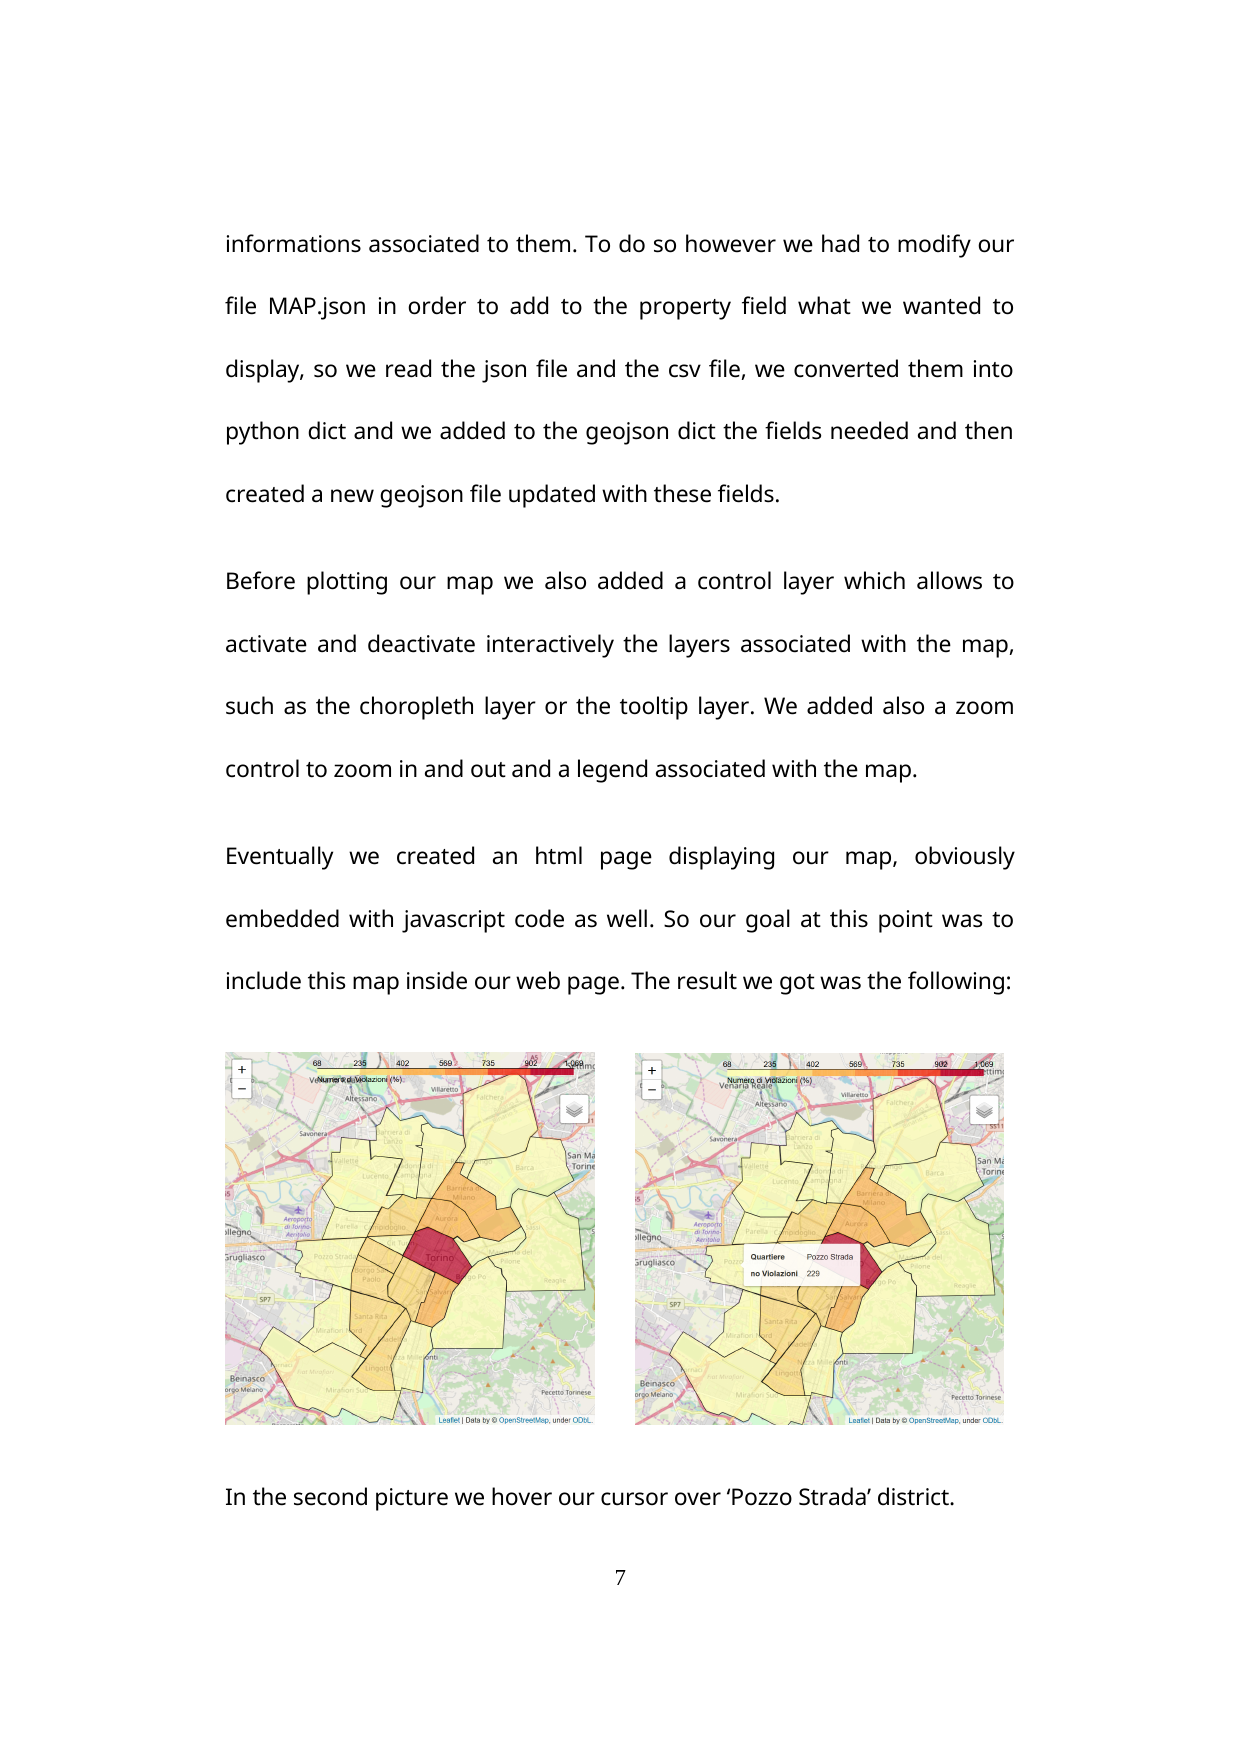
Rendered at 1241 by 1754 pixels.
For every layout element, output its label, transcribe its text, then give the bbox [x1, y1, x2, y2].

picture [225, 1052, 595, 1425]
text In the second picture we hover our cursor over ‘Pozzo Strada’ district. [225, 1481, 1015, 1513]
picture [635, 1053, 1004, 1425]
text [225, 228, 1015, 509]
text Eventually we created an html page displaying our map, obviously embedded with javascript code as well. So our goal at this point was to include this map inside our web page. The result we got was the following: [225, 840, 1015, 996]
text Before plotting our map we also added a control layer which allows to activate and deactivate interactively the layers associated with the map, such as the choropleth layer or the tooltip layer. We added also a zoom control to zoom in and out and a legend associated with the map. [225, 565, 1015, 784]
